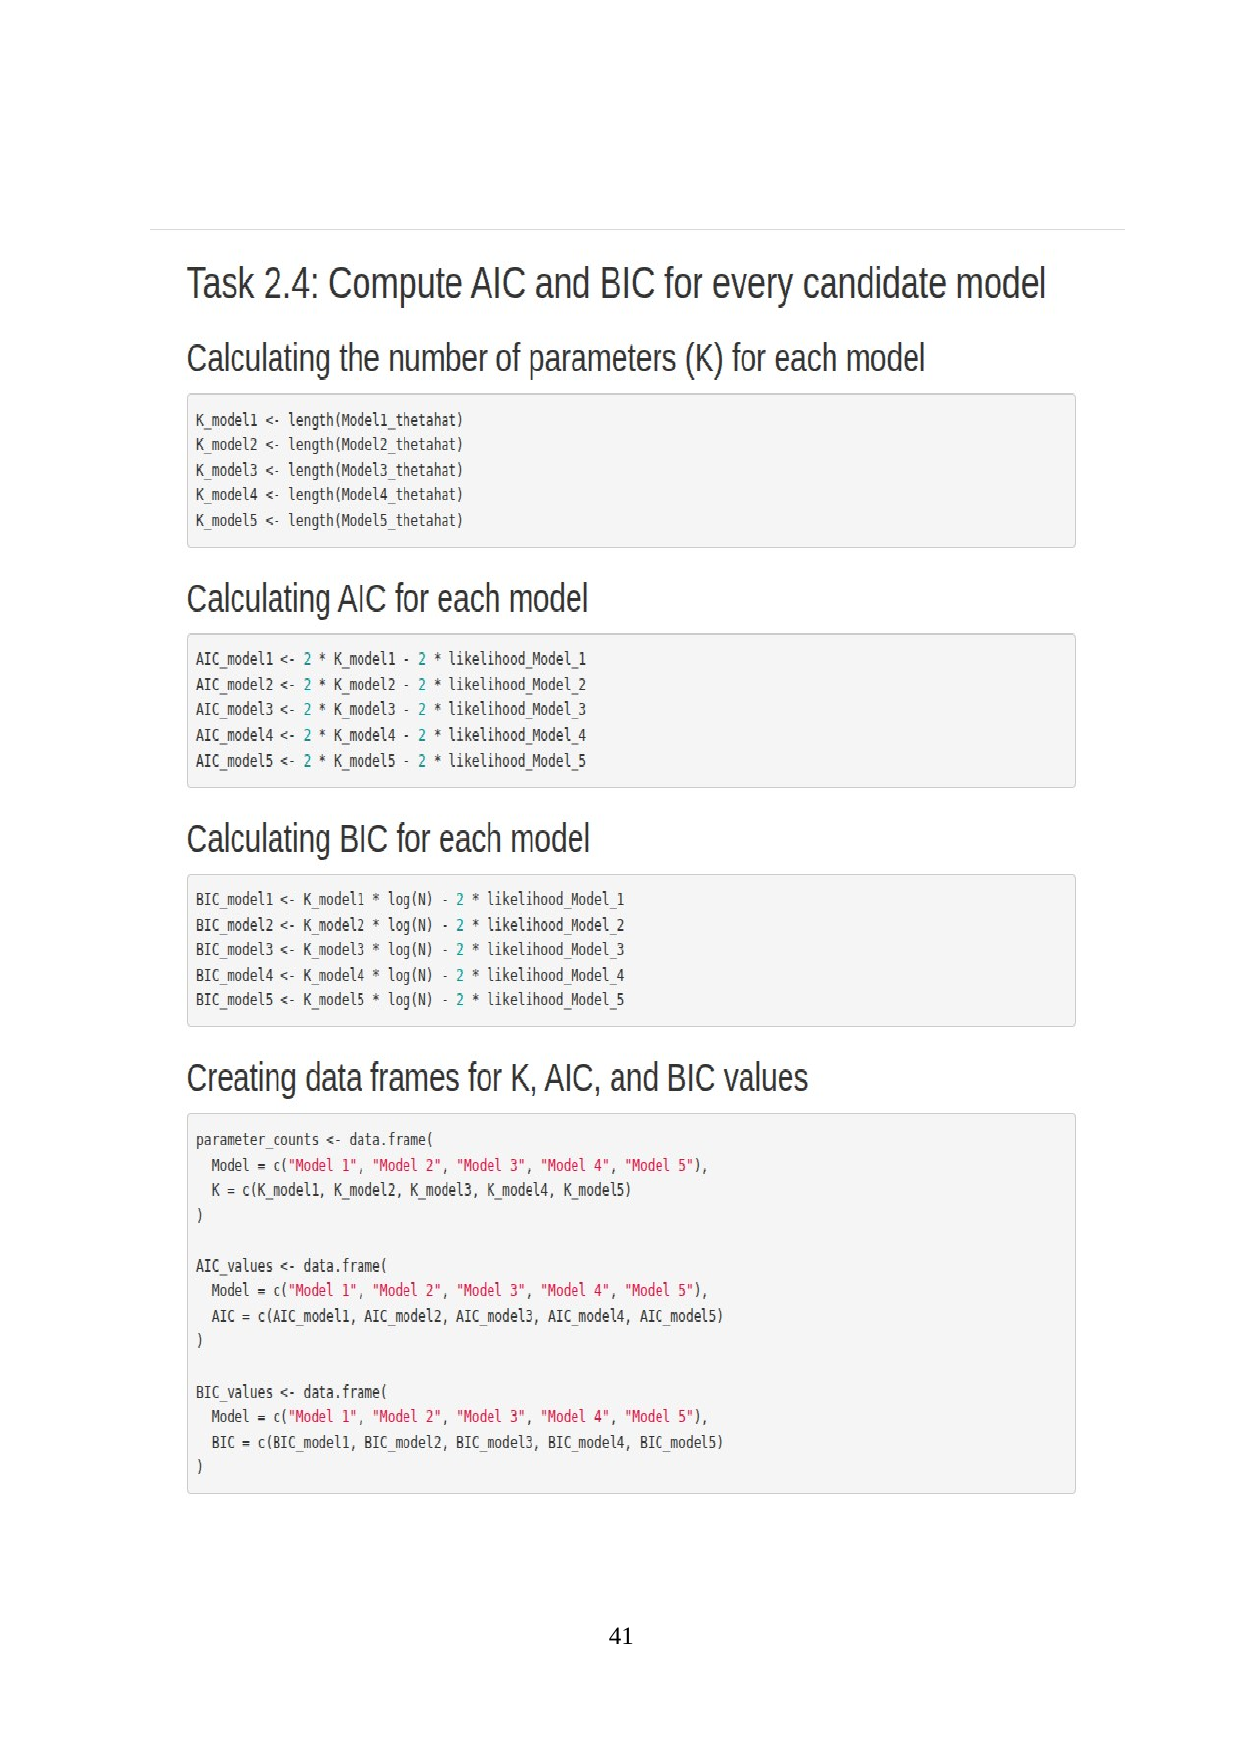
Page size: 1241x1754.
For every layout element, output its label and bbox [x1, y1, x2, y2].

picture [150, 228, 1125, 1507]
